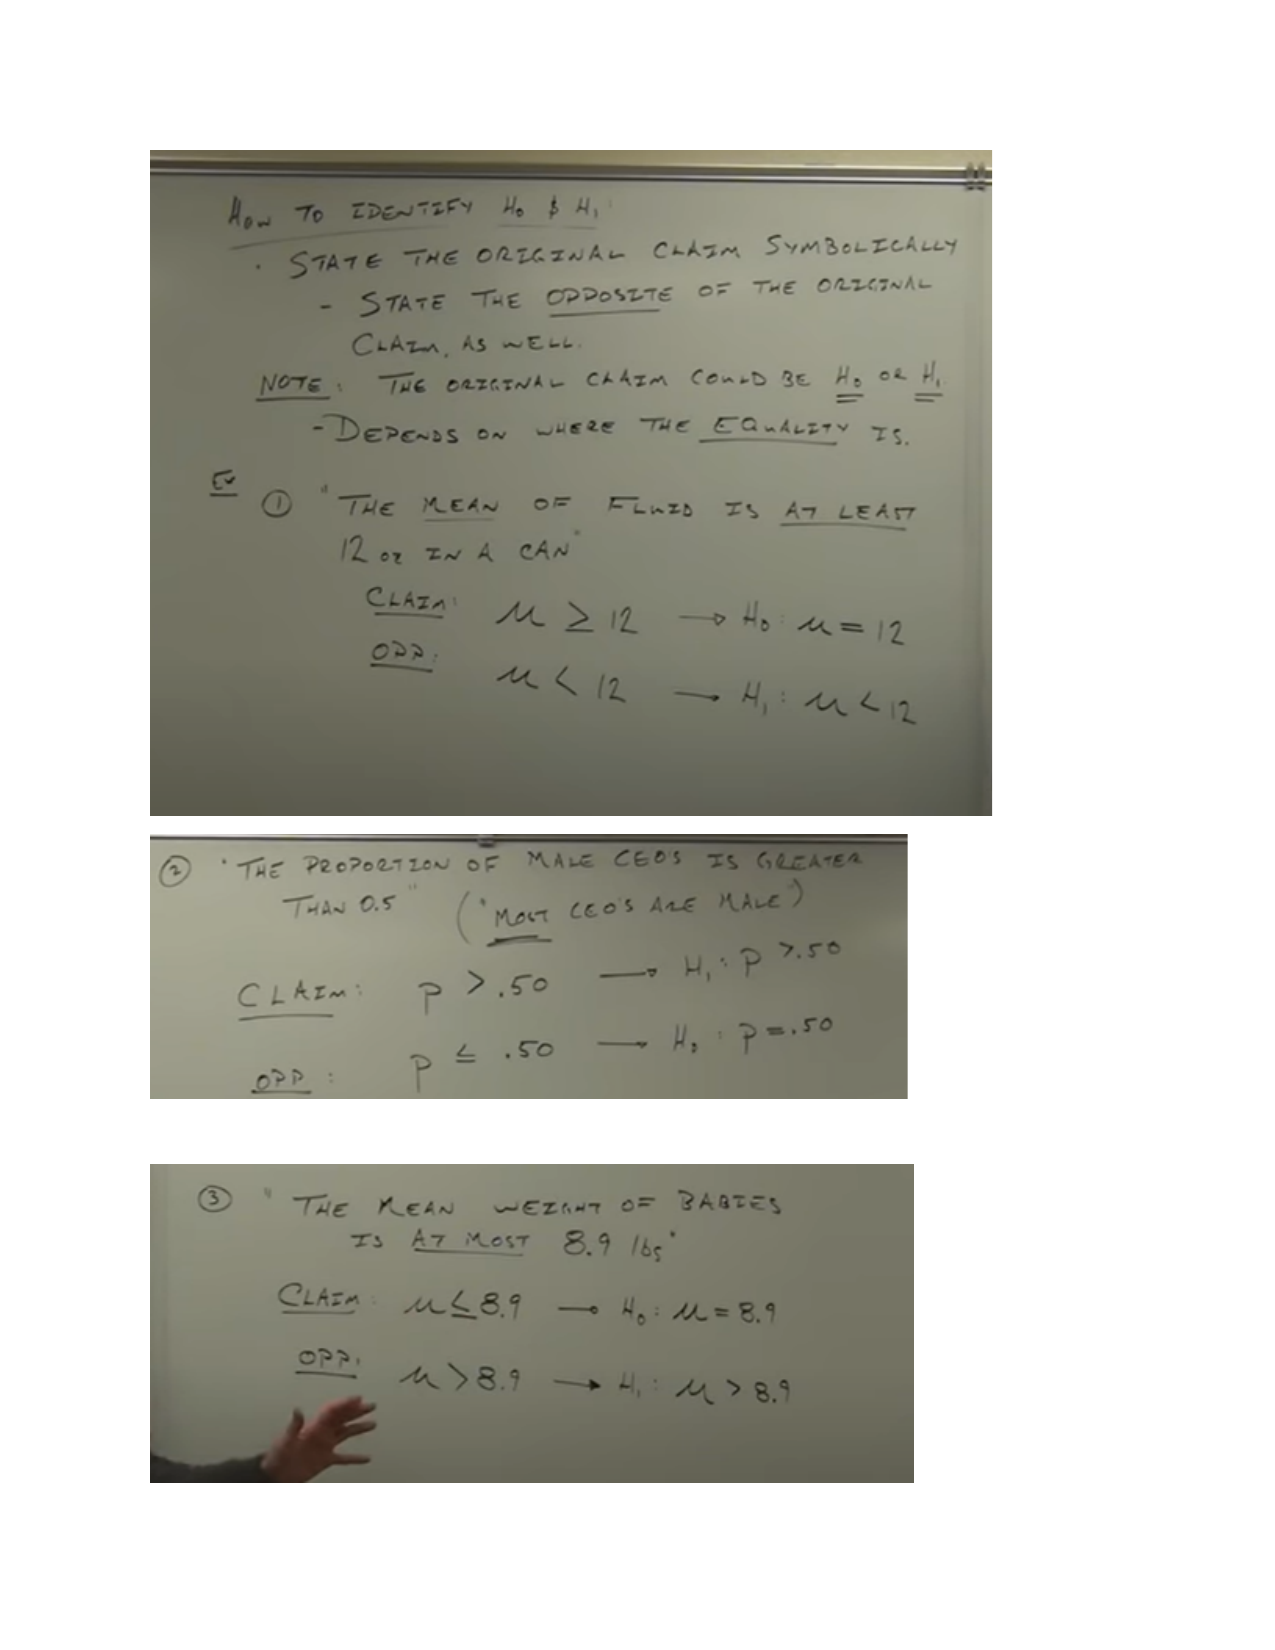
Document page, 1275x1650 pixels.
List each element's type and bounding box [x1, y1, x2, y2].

picture [150, 150, 993, 816]
picture [150, 834, 908, 1099]
picture [150, 1164, 914, 1483]
